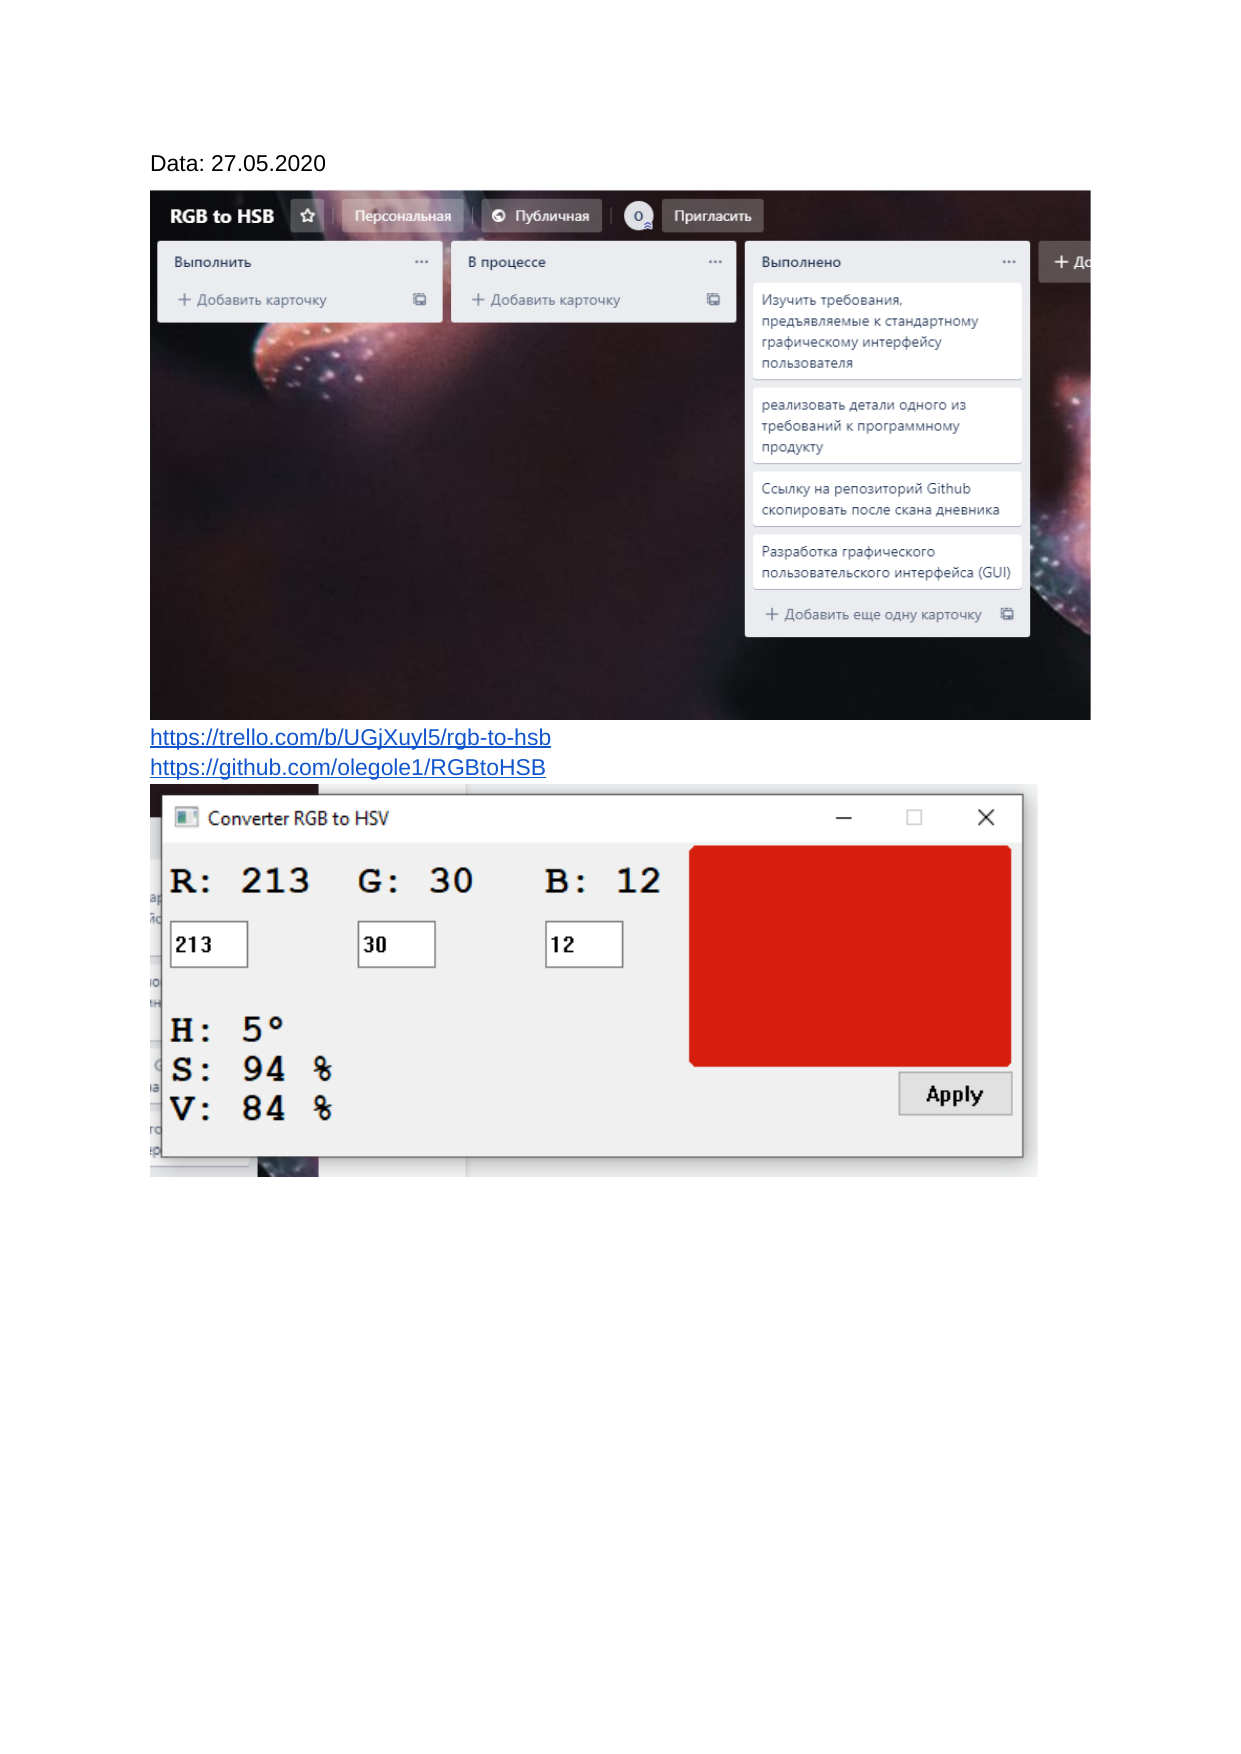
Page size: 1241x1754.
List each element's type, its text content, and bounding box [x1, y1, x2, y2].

text Data: 27.05.2020 [150, 150, 1090, 176]
picture [150, 784, 1038, 1177]
text https://trello.com/b/UGjXuyl5/rgb-to-hsb [150, 724, 1090, 750]
picture [150, 180, 1091, 720]
text https://github.com/olegole1/RGBtoHSB [150, 754, 1090, 780]
